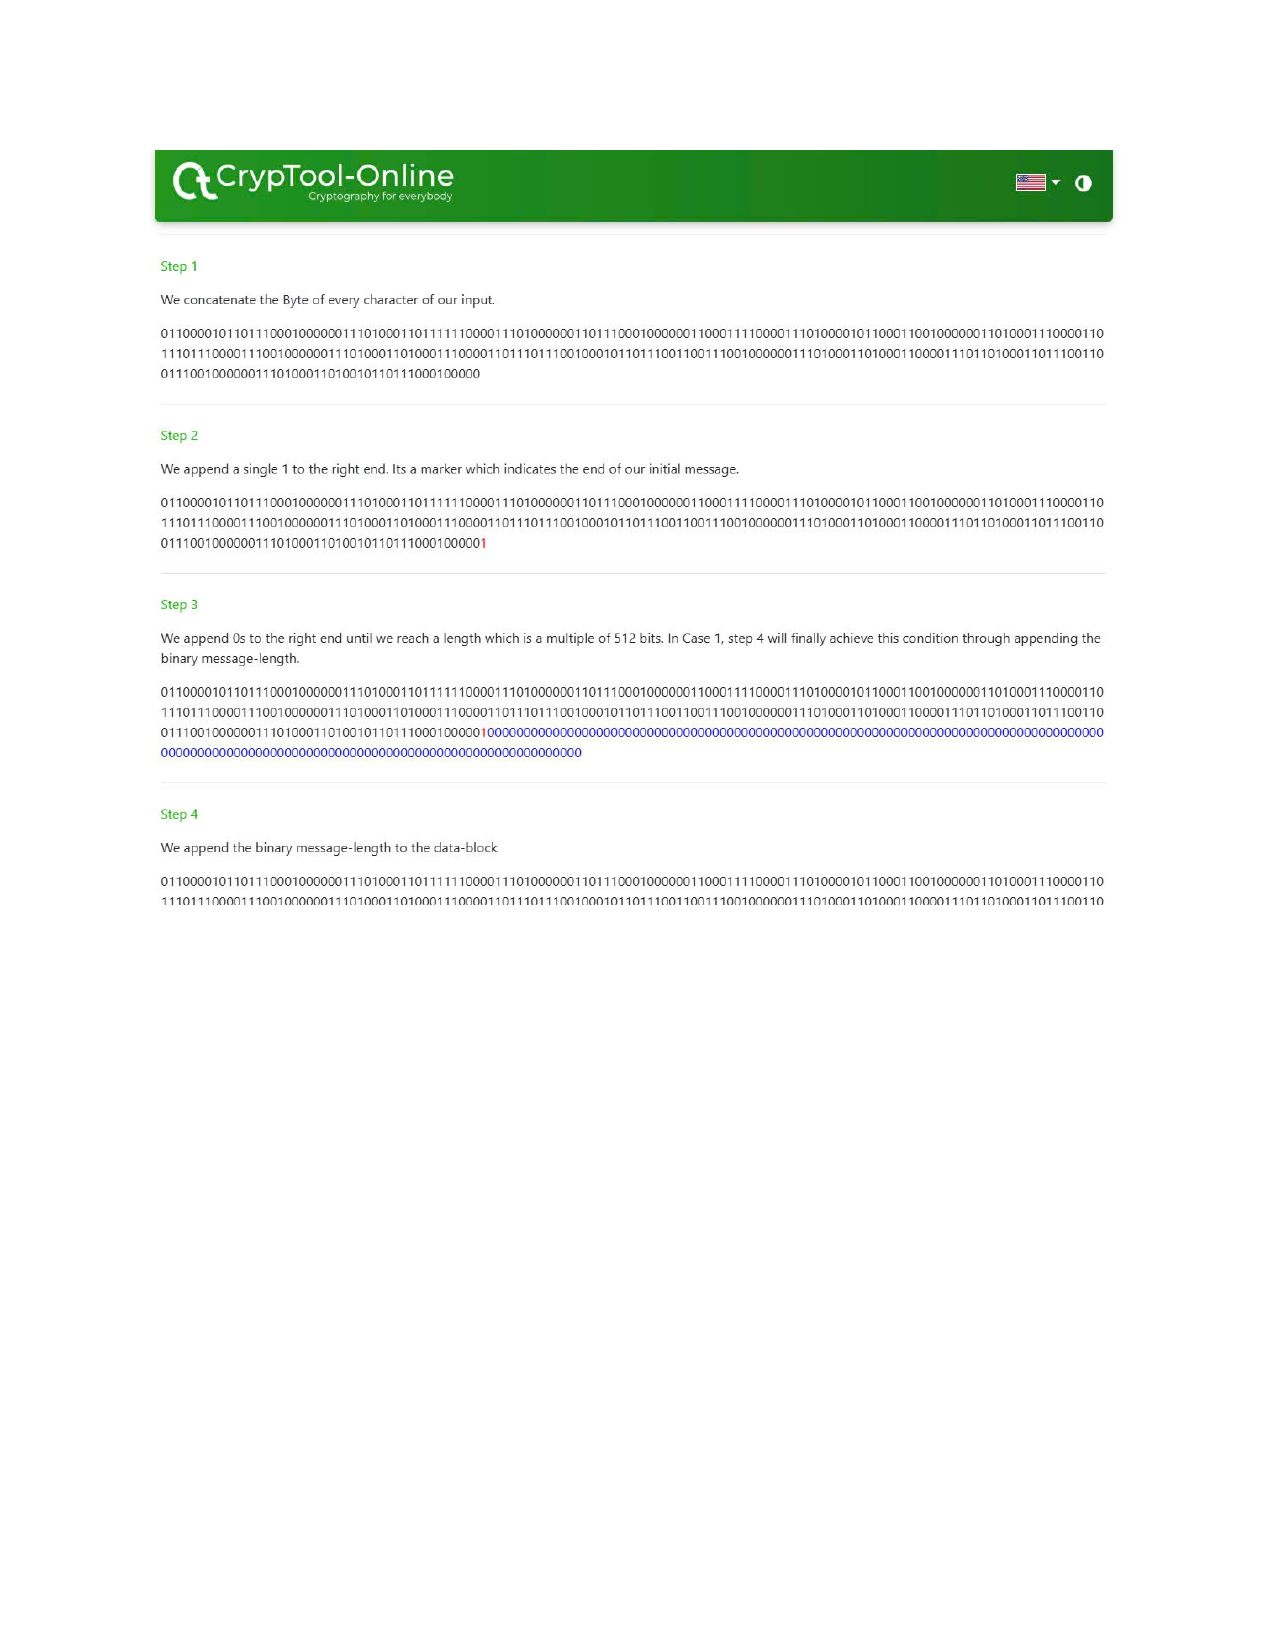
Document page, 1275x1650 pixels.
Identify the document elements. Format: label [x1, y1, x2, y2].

picture [150, 150, 1125, 905]
